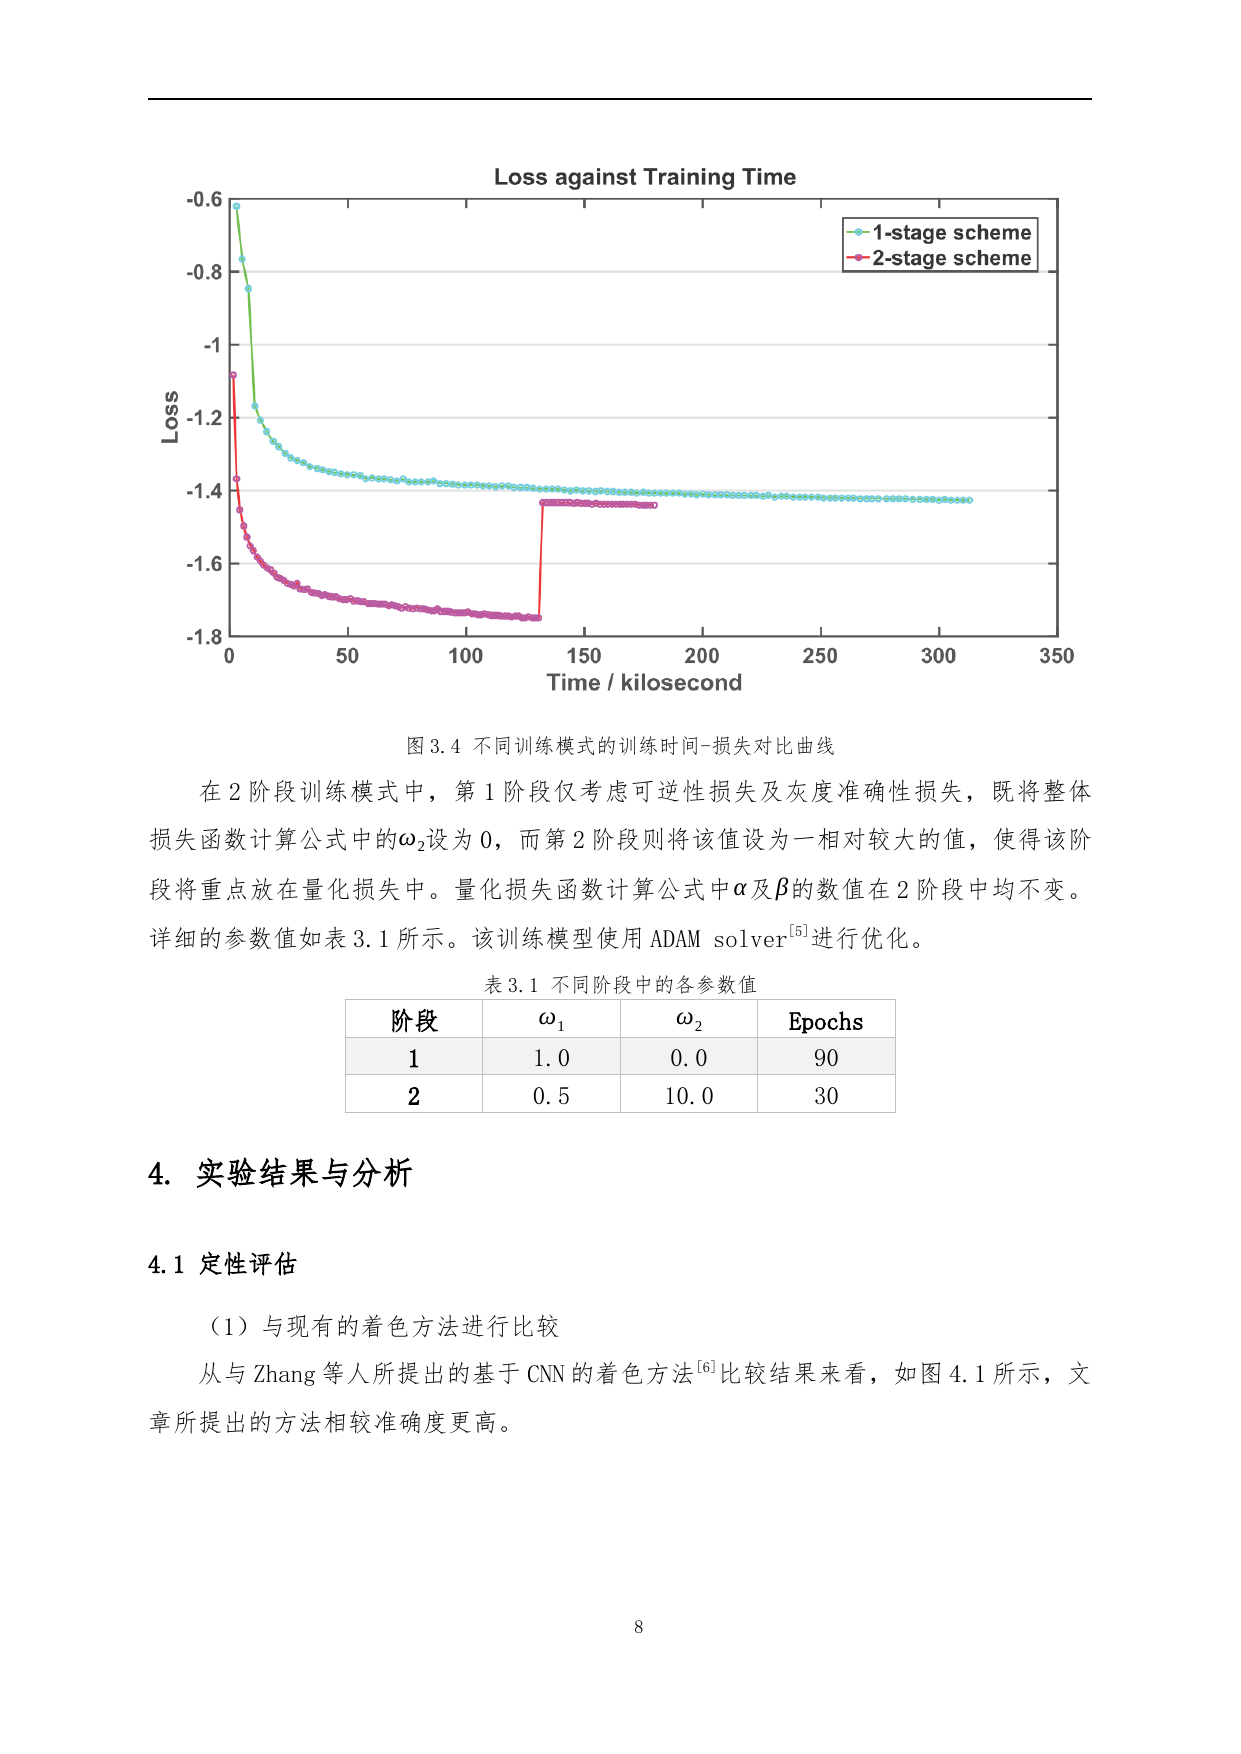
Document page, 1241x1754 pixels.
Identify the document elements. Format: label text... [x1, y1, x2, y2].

table_cell 2 [346, 1075, 482, 1112]
table_cell 0.5 [483, 1075, 620, 1112]
picture [147, 162, 1093, 698]
table_cell 1 [346, 1038, 482, 1074]
text 图3.4 不同训练模式的训练时间-损失对比曲线 [148, 729, 1092, 761]
text （1）与现有的着色方法进行比较 [148, 1309, 1092, 1341]
table_header [621, 1000, 757, 1037]
text 表3.1 不同阶段中的各参数值 [148, 967, 1092, 999]
table_cell 30 [758, 1075, 895, 1112]
table_header Epochs [758, 1000, 895, 1037]
text 在2阶段训练模式中，第1阶段仅考虑可逆性损失及灰度准确性损失，既将整体损失函数计算公式中的设为0，而第2阶段则将该值设为一相对较大的值，使得该阶段将重点放在量化损失中。量化损失函数计算公式中及的数值在2阶段中均不变。详细的参数值如表3.1所示。该训练模型使用ADAM solver[5]进行优化。 [148, 774, 1092, 952]
text 从与Zhang等人所提出的基于CNN的着色方法[6]比较结果来看，如图4.1所示，文章所提出的方法相较准确度更高。 [148, 1355, 1092, 1437]
table_header [483, 1000, 620, 1037]
table_cell 0.0 [621, 1038, 757, 1074]
table_cell 90 [758, 1038, 895, 1074]
subtitle 4.1 定性评估 [148, 1246, 1092, 1278]
table_cell 10.0 [621, 1075, 757, 1112]
subtitle 4. 实验结果与分析 [148, 1138, 1092, 1203]
table_header 阶段 [346, 1000, 482, 1037]
table_cell 1.0 [483, 1038, 620, 1074]
